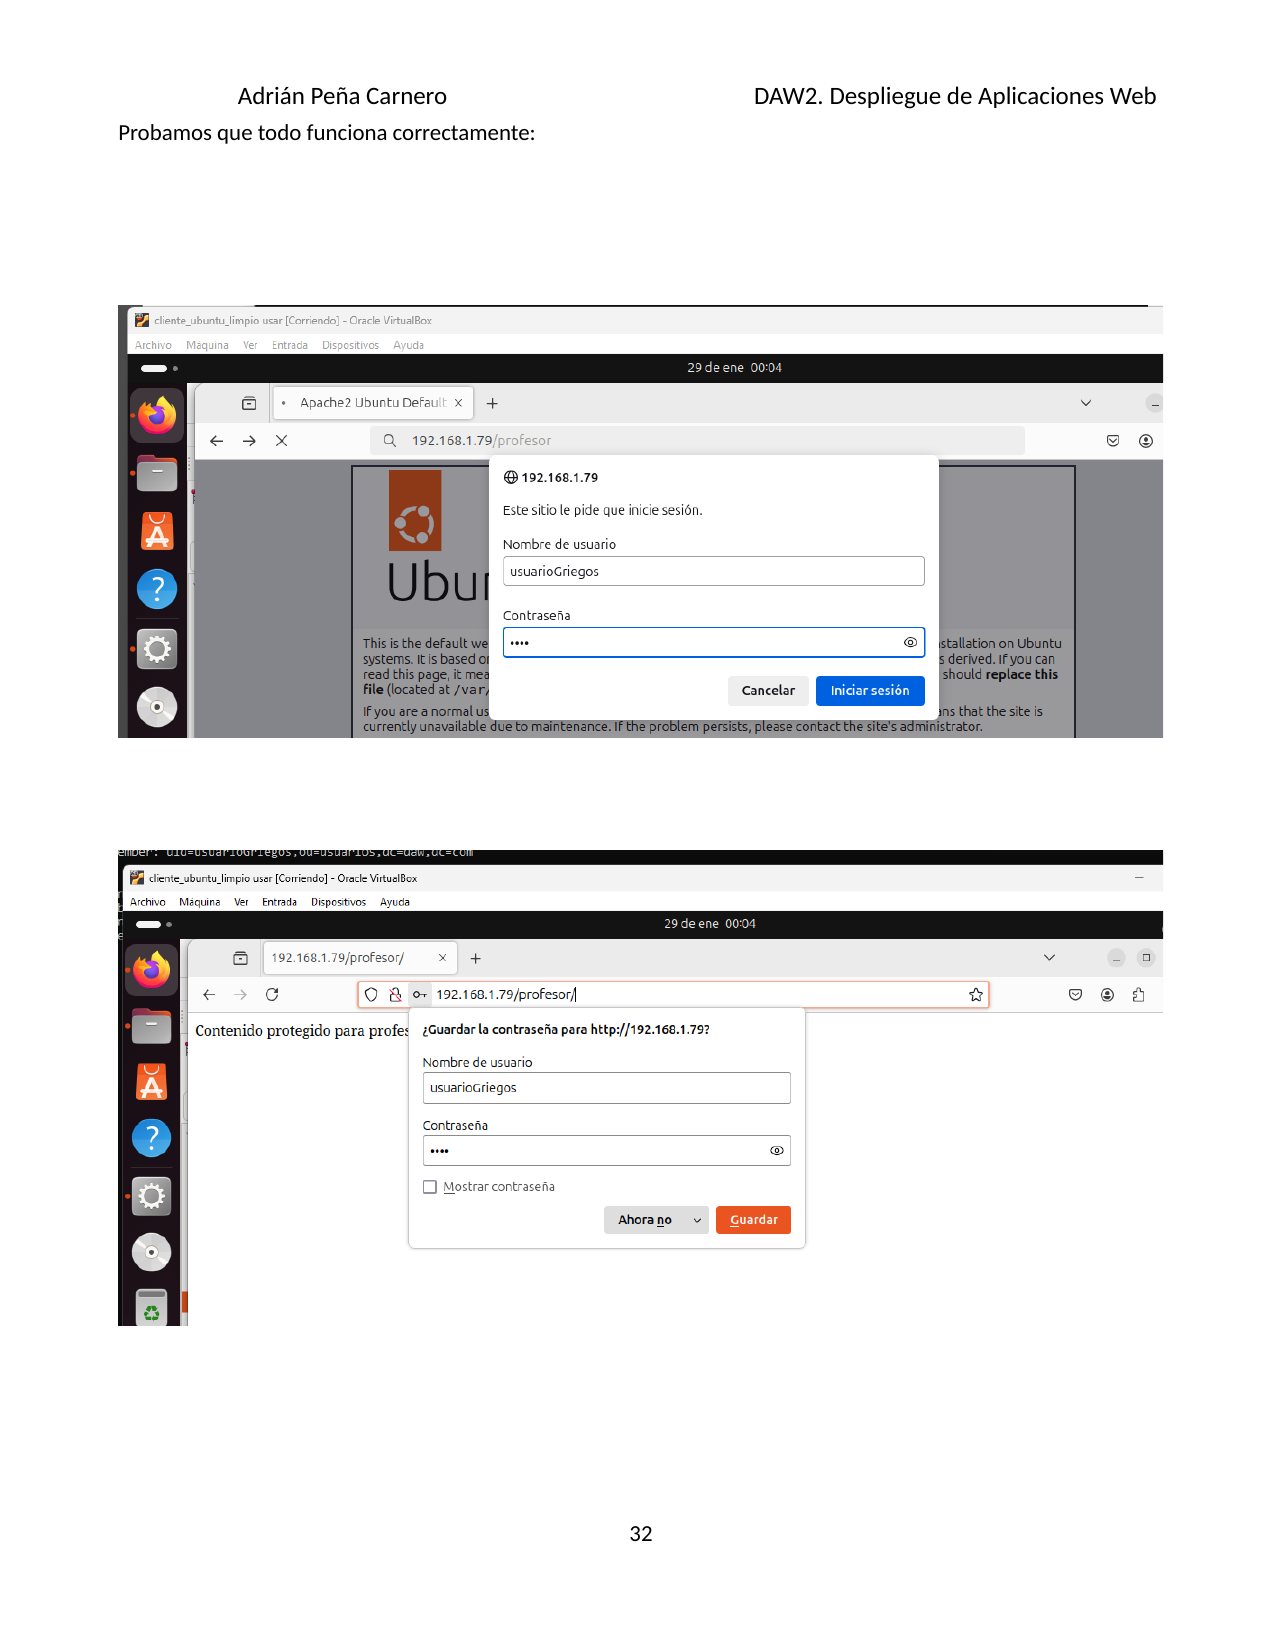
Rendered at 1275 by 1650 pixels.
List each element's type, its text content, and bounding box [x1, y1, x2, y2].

text Probamos que todo funciona correctamente: [118, 118, 1163, 146]
picture [118, 305, 1164, 738]
picture [118, 850, 1164, 1326]
